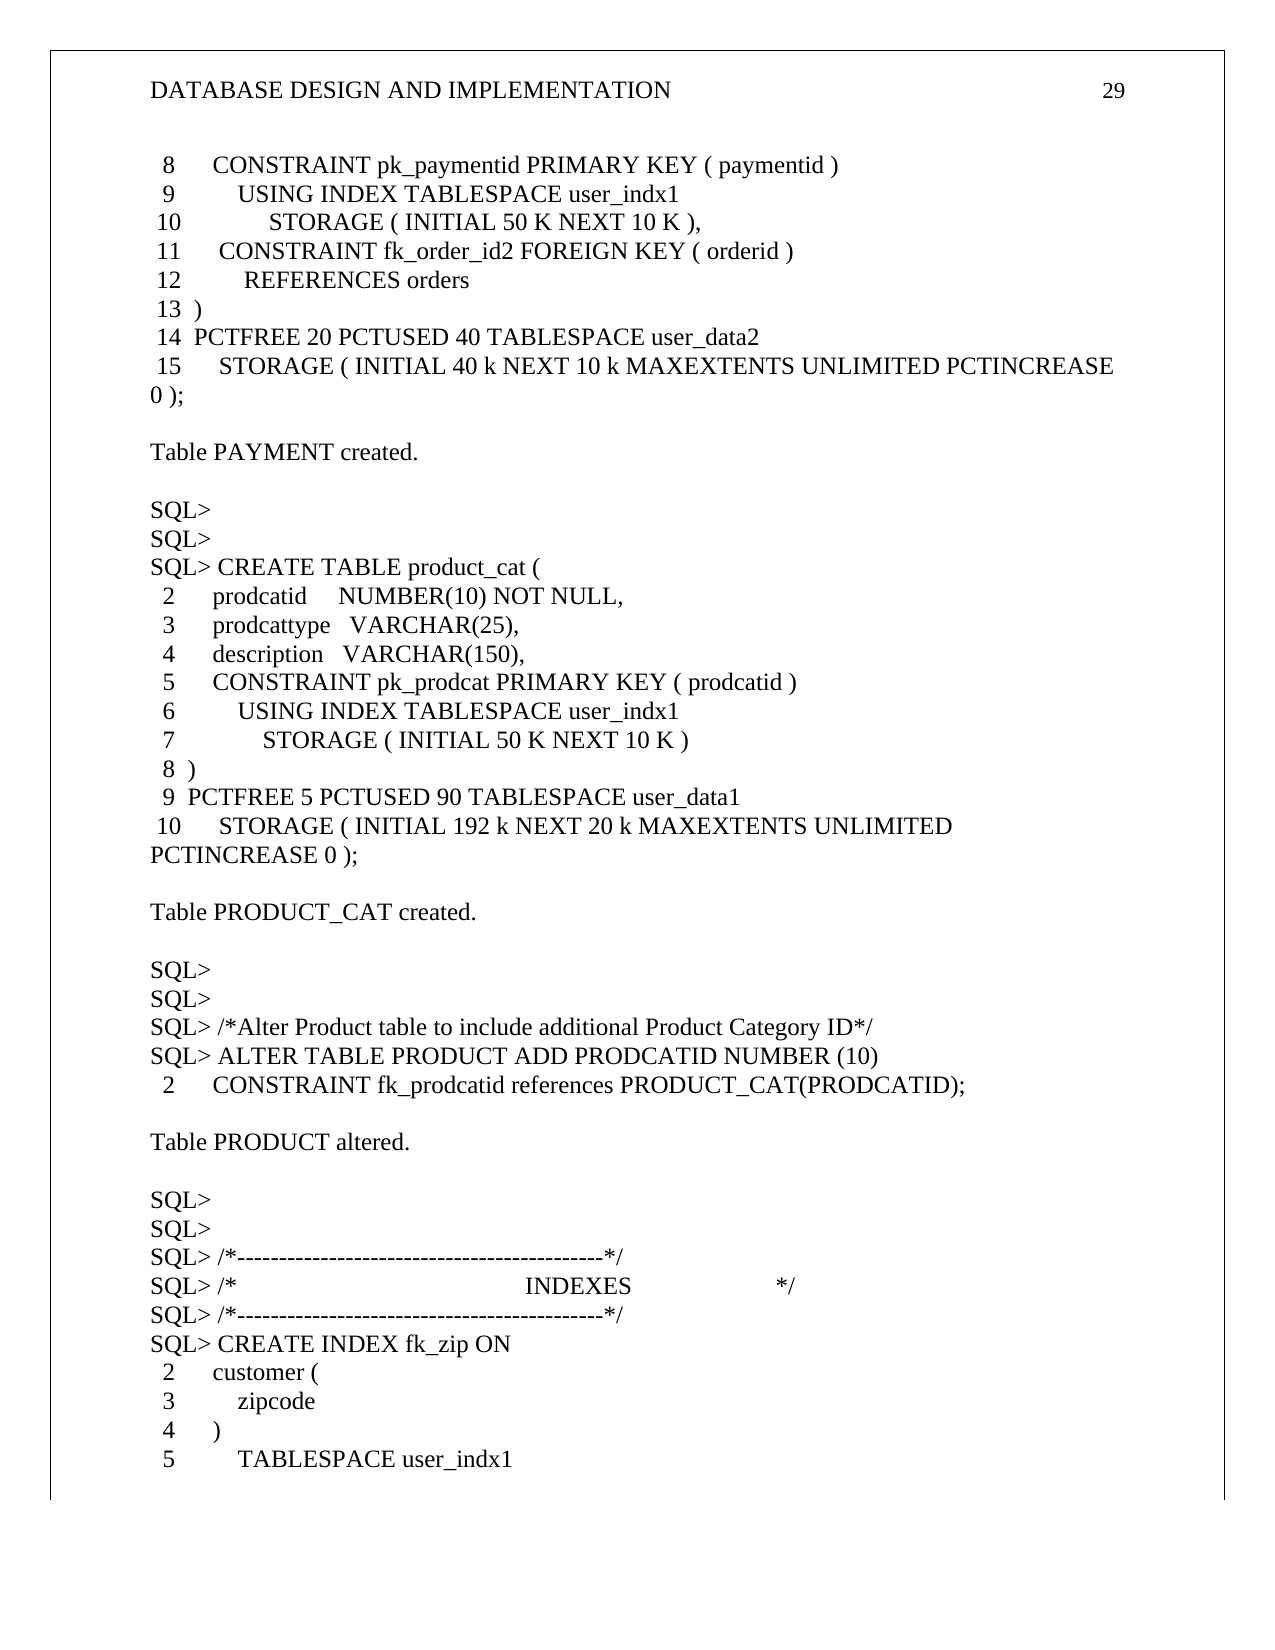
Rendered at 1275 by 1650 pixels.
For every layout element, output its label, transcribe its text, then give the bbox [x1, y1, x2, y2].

text 9 USING INDEX TABLESPACE user_indx1 [150, 179, 1125, 207]
text SQL> ALTER TABLE PRODUCT ADD PRODCATID NUMBER (10) [150, 1041, 1125, 1070]
text SQL> CREATE INDEX fk_zip ON [150, 1329, 1125, 1357]
text Table PRODUCT_CAT created. [150, 897, 1125, 926]
text 5 CONSTRAINT pk_prodcat PRIMARY KEY ( prodcatid ) [150, 667, 1125, 696]
text 10 STORAGE ( INITIAL 50 K NEXT 10 K ), [150, 207, 1125, 236]
text SQL> [150, 955, 1125, 984]
text Table PAYMENT created. [150, 437, 1125, 466]
text 13 ) [150, 294, 1125, 322]
text 4 description VARCHAR(150), [150, 639, 1125, 667]
text SQL> [150, 495, 1125, 524]
text SQL> [150, 524, 1125, 552]
text 15 STORAGE ( INITIAL 40 k NEXT 10 k MAXEXTENTS UNLIMITED PCTINCREASE 0 ); [150, 351, 1125, 409]
text SQL> [150, 1214, 1125, 1242]
text SQL> [150, 984, 1125, 1012]
text 3 zipcode [150, 1386, 1125, 1415]
text SQL> /*--------------------------------------------*/ [150, 1242, 1125, 1271]
text SQL> /*Alter Product table to include additional Product Category ID*/ [150, 1012, 1125, 1041]
text SQL> [150, 1185, 1125, 1214]
text 6 USING INDEX TABLESPACE user_indx1 [150, 696, 1125, 725]
text 14 PCTFREE 20 PCTUSED 40 TABLESPACE user_data2 [150, 322, 1125, 351]
text 5 TABLESPACE user_indx1 [150, 1444, 1125, 1472]
text SQL> CREATE TABLE product_cat ( [150, 552, 1125, 581]
text 2 CONSTRAINT fk_prodcatid references PRODUCT_CAT(PRODCATID); [150, 1070, 1125, 1099]
text 8 ) [150, 754, 1125, 782]
text 3 prodcattype VARCHAR(25), [150, 610, 1125, 639]
text 7 STORAGE ( INITIAL 50 K NEXT 10 K ) [150, 725, 1125, 754]
text 11 CONSTRAINT fk_order_id2 FOREIGN KEY ( orderid ) [150, 236, 1125, 265]
text SQL> /*--------------------------------------------*/ [150, 1300, 1125, 1329]
text Table PRODUCT altered. [150, 1127, 1125, 1156]
text 2 customer ( [150, 1357, 1125, 1386]
text 4 ) [150, 1415, 1125, 1444]
text SQL> /* INDEXES */ [150, 1271, 1125, 1300]
text 2 prodcatid NUMBER(10) NOT NULL, [150, 581, 1125, 610]
text 9 PCTFREE 5 PCTUSED 90 TABLESPACE user_data1 [150, 782, 1125, 811]
text 8 CONSTRAINT pk_paymentid PRIMARY KEY ( paymentid ) [150, 150, 1125, 179]
text 12 REFERENCES orders [150, 265, 1125, 294]
text 10 STORAGE ( INITIAL 192 k NEXT 20 k MAXEXTENTS UNLIMITED PCTINCREASE 0 ); [150, 811, 1125, 869]
